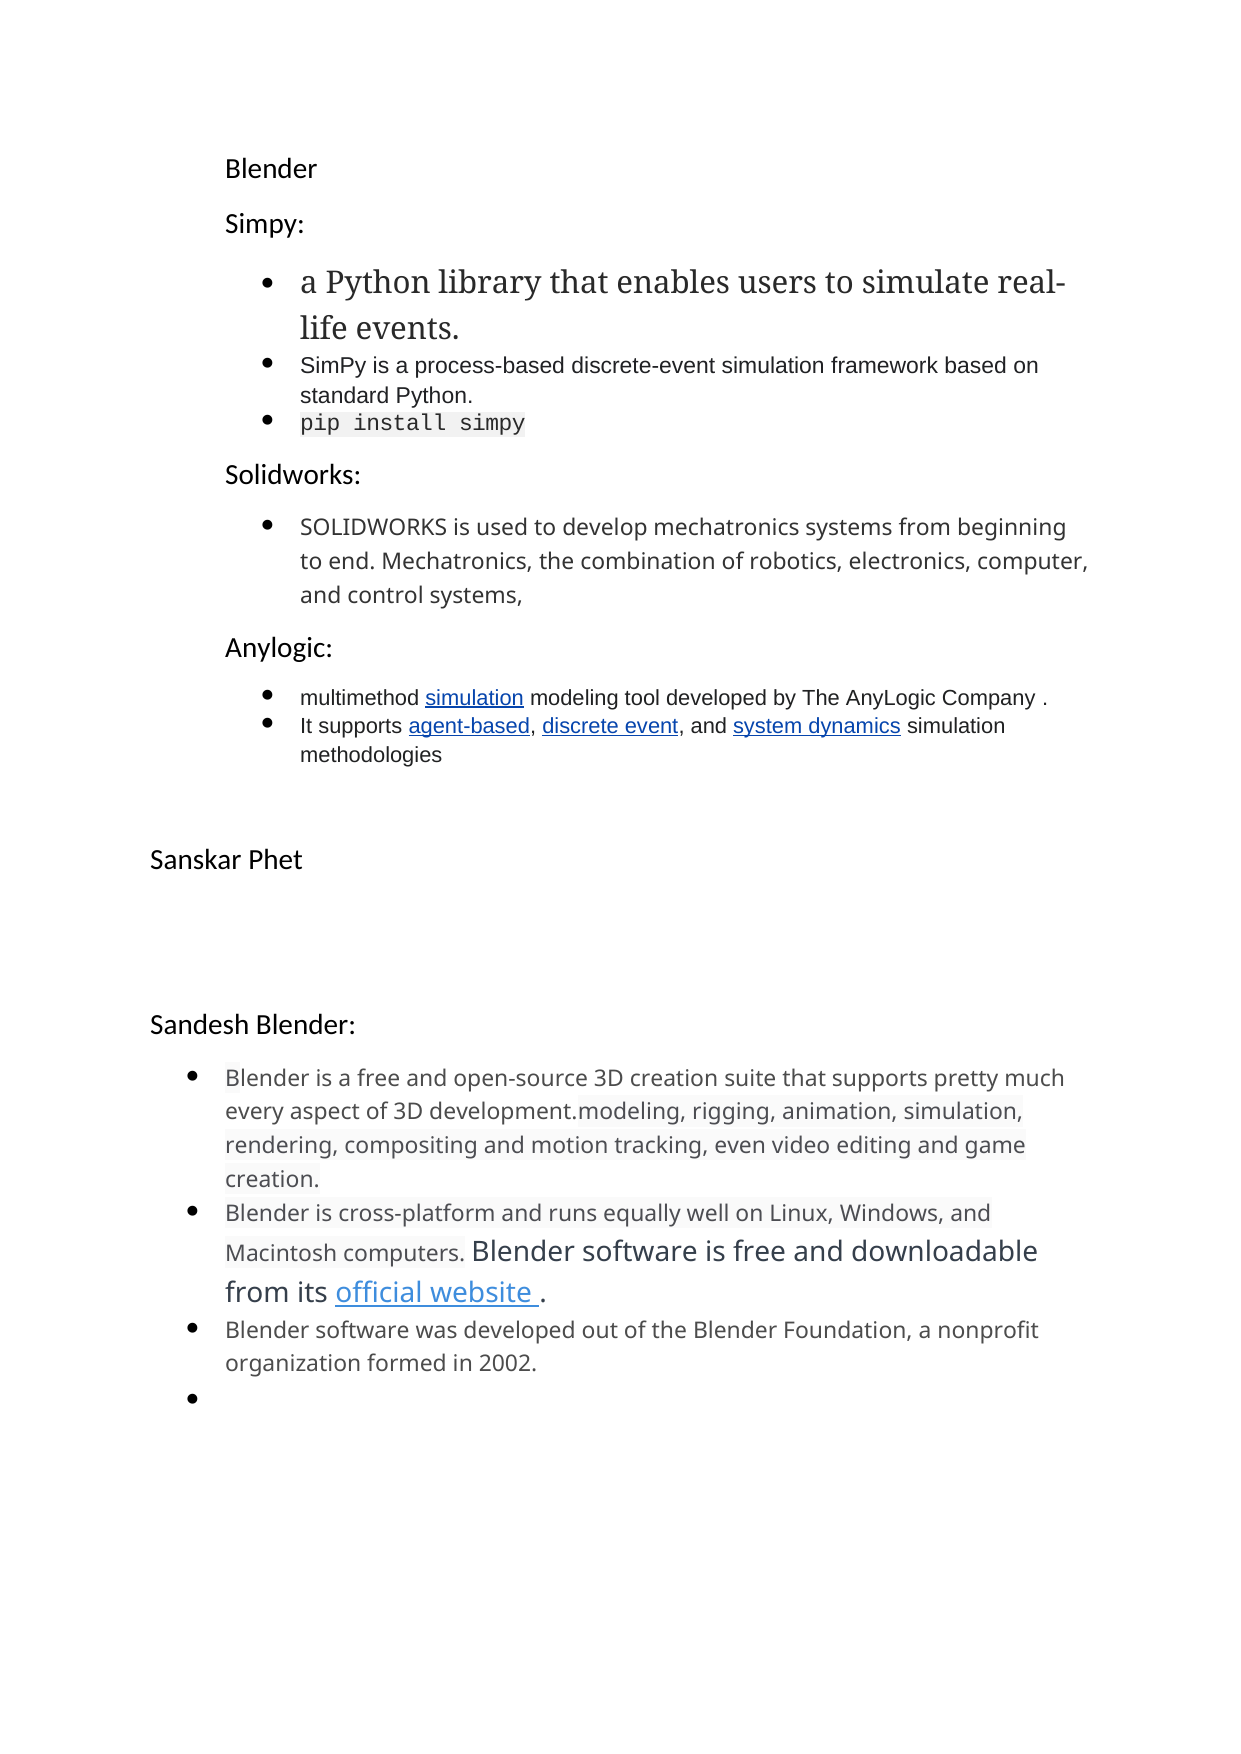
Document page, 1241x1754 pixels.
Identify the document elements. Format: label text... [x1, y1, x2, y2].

text Sanskar Phet [150, 841, 1090, 877]
list It supports agent-based, discrete event, and system dynamics simulation methodologies [262, 713, 1090, 767]
list SOLIDWORKS is used to develop mechatronics systems from beginning to end. Mechatronics, the combination of robotics, electronics, computer, and control systems, [262, 511, 1090, 610]
list Blender is a free and open-source 3D creation suite that supports pretty much every aspect of 3D development.modeling, rigging, animation, simulation, rendering, compositing and motion tracking, even video editing and game creation. [187, 1062, 1090, 1194]
list a Python library that enables users to simulate real-life events. [262, 260, 1090, 349]
list multimethod simulation modeling tool developed by The AnyLogic Company . [262, 684, 1090, 711]
text Simpy: [225, 205, 1090, 241]
list Blender software was developed out of the Blender Foundation, a nonprofit organization formed in 2002. [187, 1313, 1090, 1378]
list Blender is cross-platform and runs equally well on Linux, Windows, and Macintosh computers. Blender software is free and downloadable from its official website . [187, 1197, 1090, 1311]
text Sandesh Blender: [150, 1006, 1090, 1042]
text Anylogic: [225, 629, 1090, 665]
list pip install simpy [262, 410, 1090, 437]
list SimPy is a process-based discrete-event simulation framework based on standard Python. [262, 352, 1090, 408]
text Solidworks: [225, 456, 1090, 492]
text Blender [225, 150, 1090, 186]
